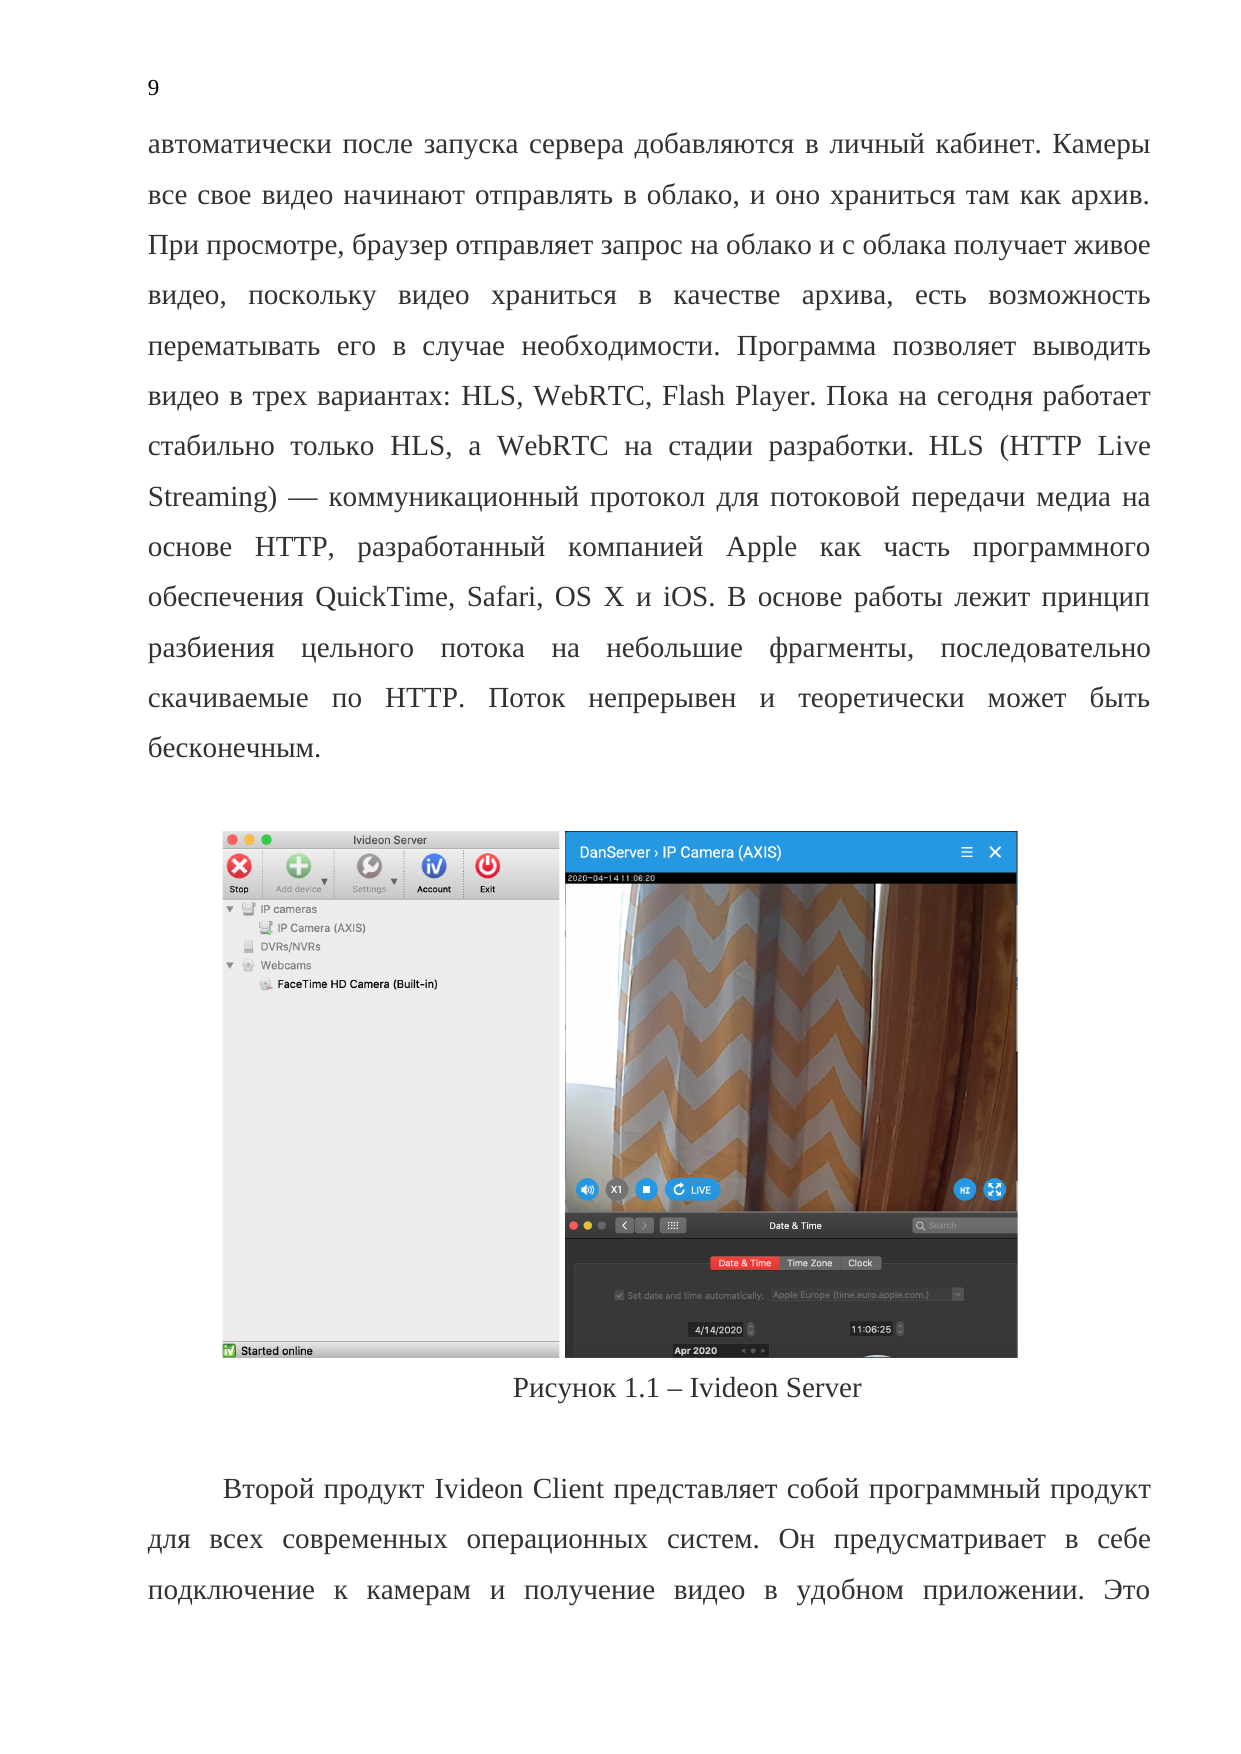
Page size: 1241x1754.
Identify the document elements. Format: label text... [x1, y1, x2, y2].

text Рисунок 1.1 – Ivideon Server [148, 1371, 1152, 1404]
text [148, 127, 1152, 764]
picture [222, 831, 560, 1358]
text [148, 1471, 1152, 1605]
picture [565, 831, 1018, 1358]
